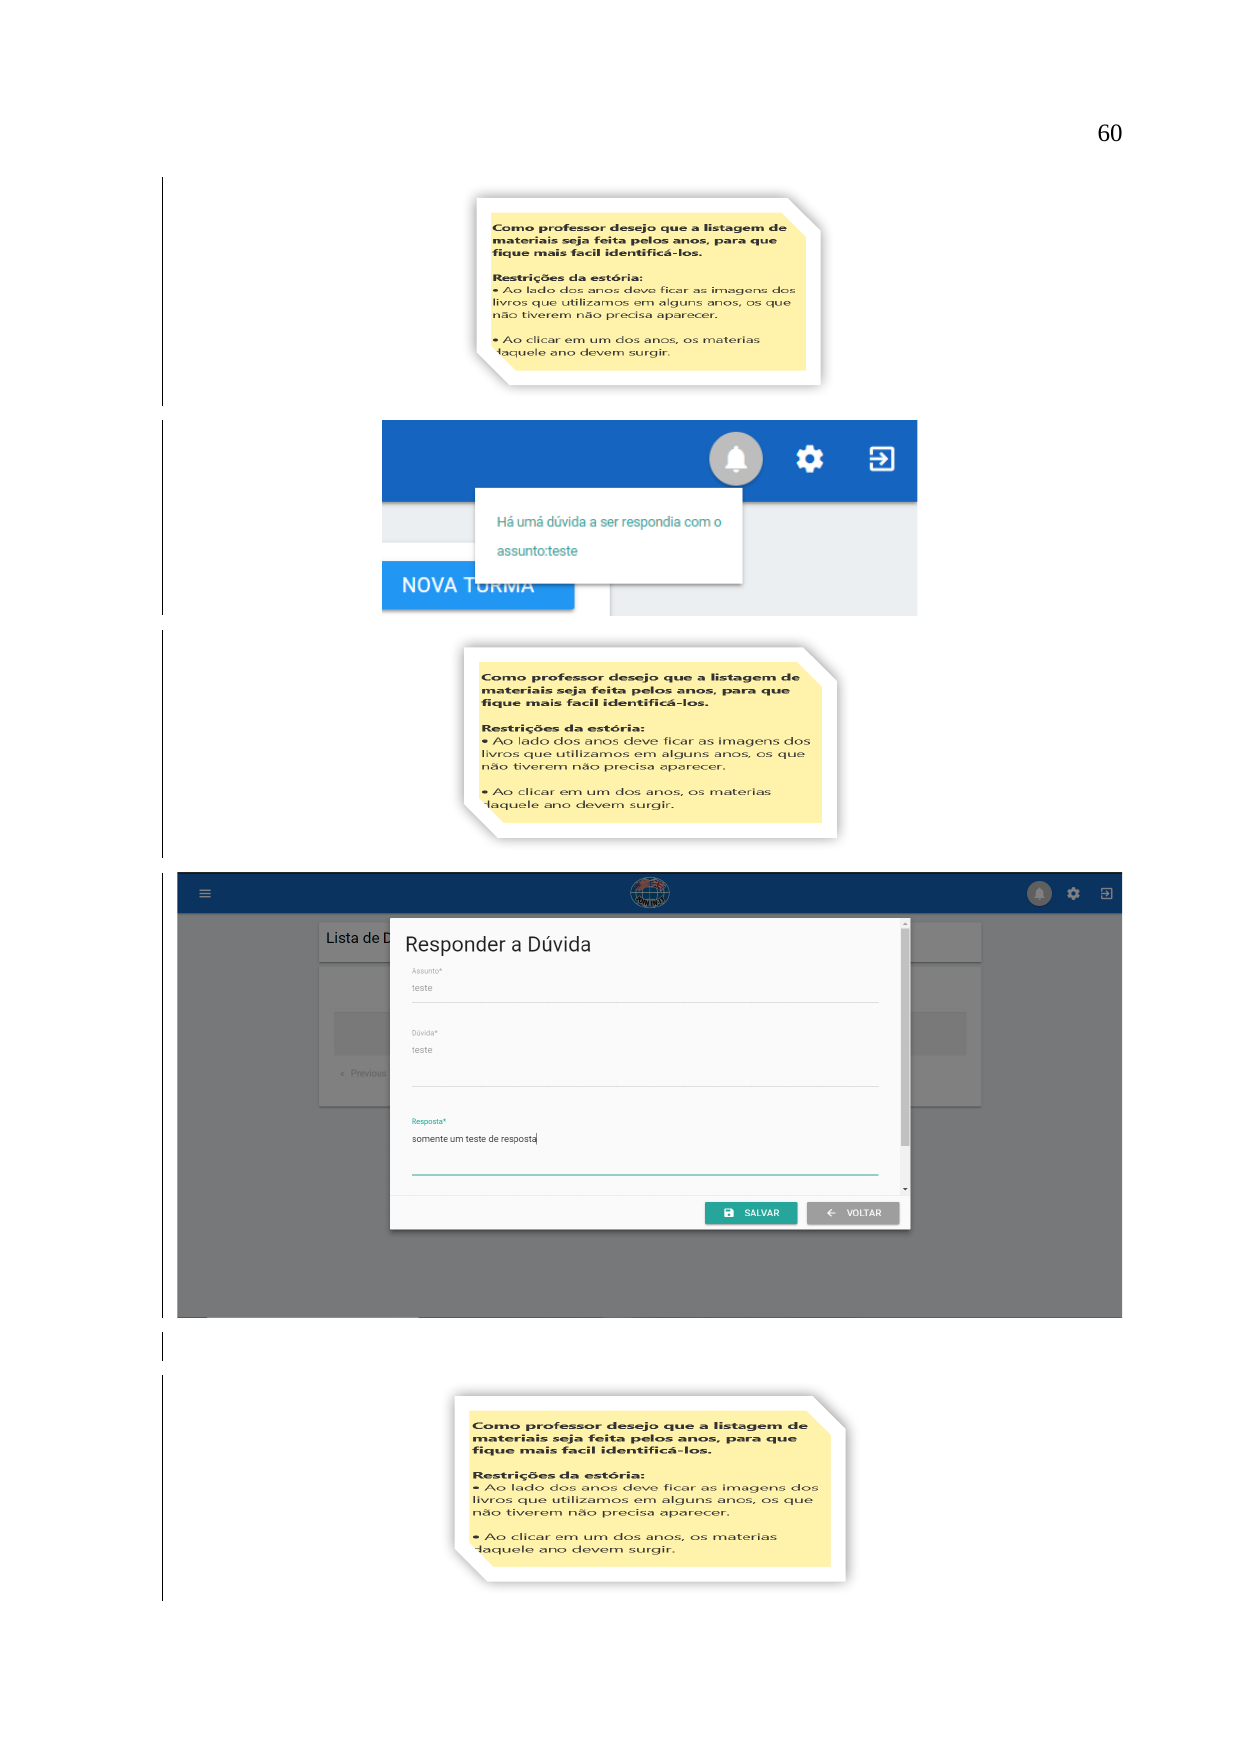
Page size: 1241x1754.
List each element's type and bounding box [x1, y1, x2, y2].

picture [470, 1411, 830, 1566]
picture [382, 420, 918, 616]
picture [492, 213, 806, 370]
picture [177, 872, 1123, 1318]
picture [479, 662, 822, 823]
